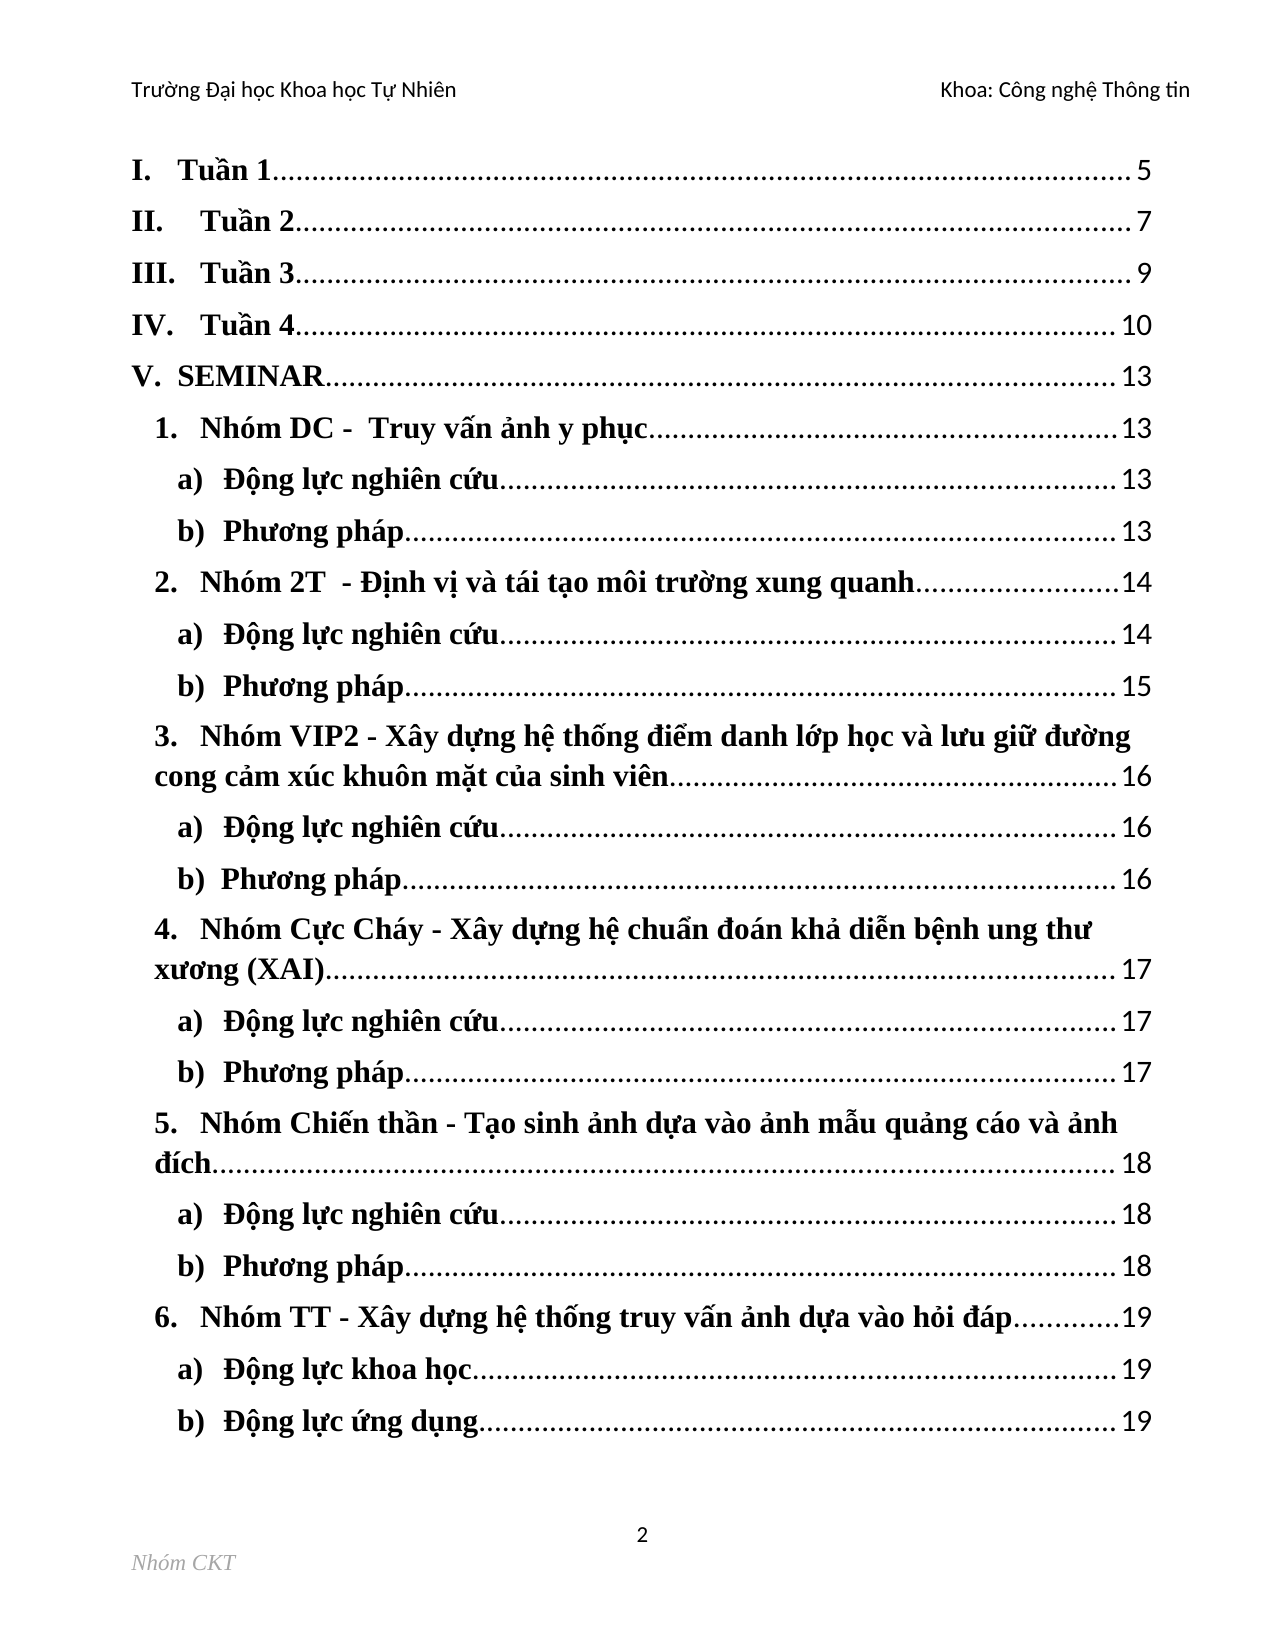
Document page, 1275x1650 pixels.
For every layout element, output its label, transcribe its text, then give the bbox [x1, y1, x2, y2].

text II. Tuần 2 7 [131, 202, 1153, 240]
text b) Động lực ứng dụng 19 [177, 1401, 1153, 1439]
text III. Tuần 3 9 [131, 253, 1153, 291]
text b) Phương pháp 15 [177, 666, 1153, 704]
text 6. Nhóm TT - Xây dựng hệ thống truy vấn ảnh dựa vào hỏi đáp 19 [154, 1297, 1153, 1336]
text b) Phương pháp 16 [177, 859, 1153, 897]
text a) Động lực nghiên cứu 13 [177, 459, 1153, 497]
text 3. Nhóm VIP2 - Xây dựng hệ thống điểm danh lớp học và lưu giữ đường cong cảm xúc khuôn mặt của sinh viên 16 [154, 717, 1153, 794]
text V. SEMINAR 13 [131, 356, 1153, 394]
text 5. Nhóm Chiến thần - Tạo sinh ảnh dựa vào ảnh mẫu quảng cáo và ảnh đích 18 [154, 1104, 1153, 1181]
text I. Tuần 1 5 [131, 150, 1153, 188]
text 4. Nhóm Cực Cháy - Xây dựng hệ chuẩn đoán khả diễn bệnh ung thư xương (XAI) 17 [154, 911, 1153, 987]
text 2. Nhóm 2T - Định vị và tái tạo môi trường xung quanh 14 [154, 562, 1153, 601]
text a) Động lực nghiên cứu 16 [177, 807, 1153, 846]
text 1. Nhóm DC - Truy vấn ảnh y phục 13 [154, 408, 1153, 446]
text a) Động lực nghiên cứu 18 [177, 1194, 1153, 1232]
text b) Phương pháp 17 [177, 1052, 1153, 1091]
text IV. Tuần 4 10 [131, 305, 1153, 343]
text b) Phương pháp 18 [177, 1246, 1153, 1284]
text a) Động lực nghiên cứu 14 [177, 614, 1153, 652]
text b) Phương pháp 13 [177, 511, 1153, 549]
text a) Động lực khoa học 19 [177, 1349, 1153, 1387]
text a) Động lực nghiên cứu 17 [177, 1001, 1153, 1039]
